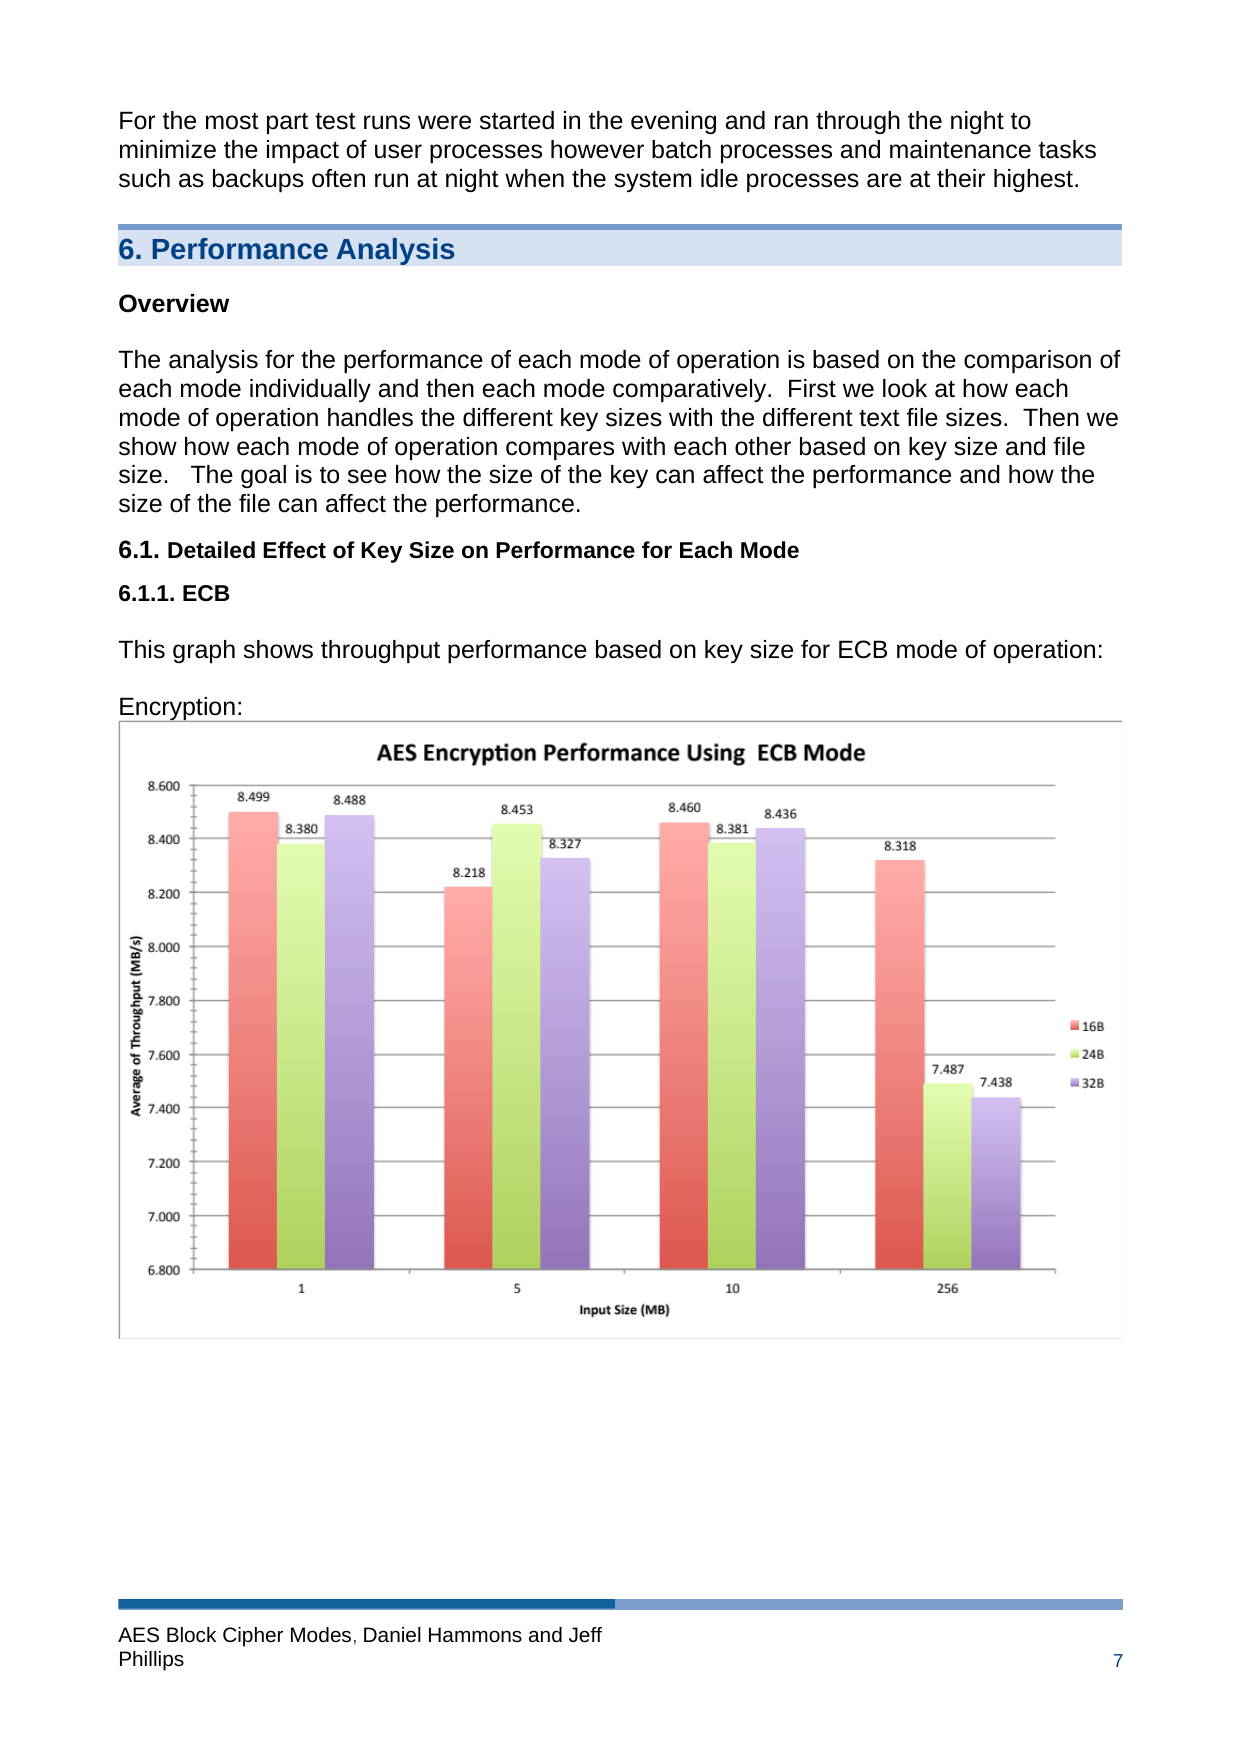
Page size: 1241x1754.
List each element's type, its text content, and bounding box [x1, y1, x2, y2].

subtitle Detailed Effect of Key Size on Performance for Each Mode [118, 535, 1122, 563]
text Encryption: [118, 692, 1122, 721]
subtitle Overview [118, 289, 1122, 317]
text This graph shows throughput performance based on key size for ECB mode of operation: [118, 634, 1122, 663]
subtitle ECB [118, 580, 1122, 606]
text The analysis for the performance of each mode of operation is based on the comparison of each mode individually and then each mode comparatively. First we look at how each mode of operation handles the different key sizes with the different text file sizes. Then we show how each mode of operation compares with each other based on key size and file size. The goal is to see how the size of the key can affect the performance and how the size of the file can affect the performance. [118, 346, 1122, 518]
picture [118, 1599, 1123, 1610]
subtitle Performance Analysis [118, 230, 1122, 266]
